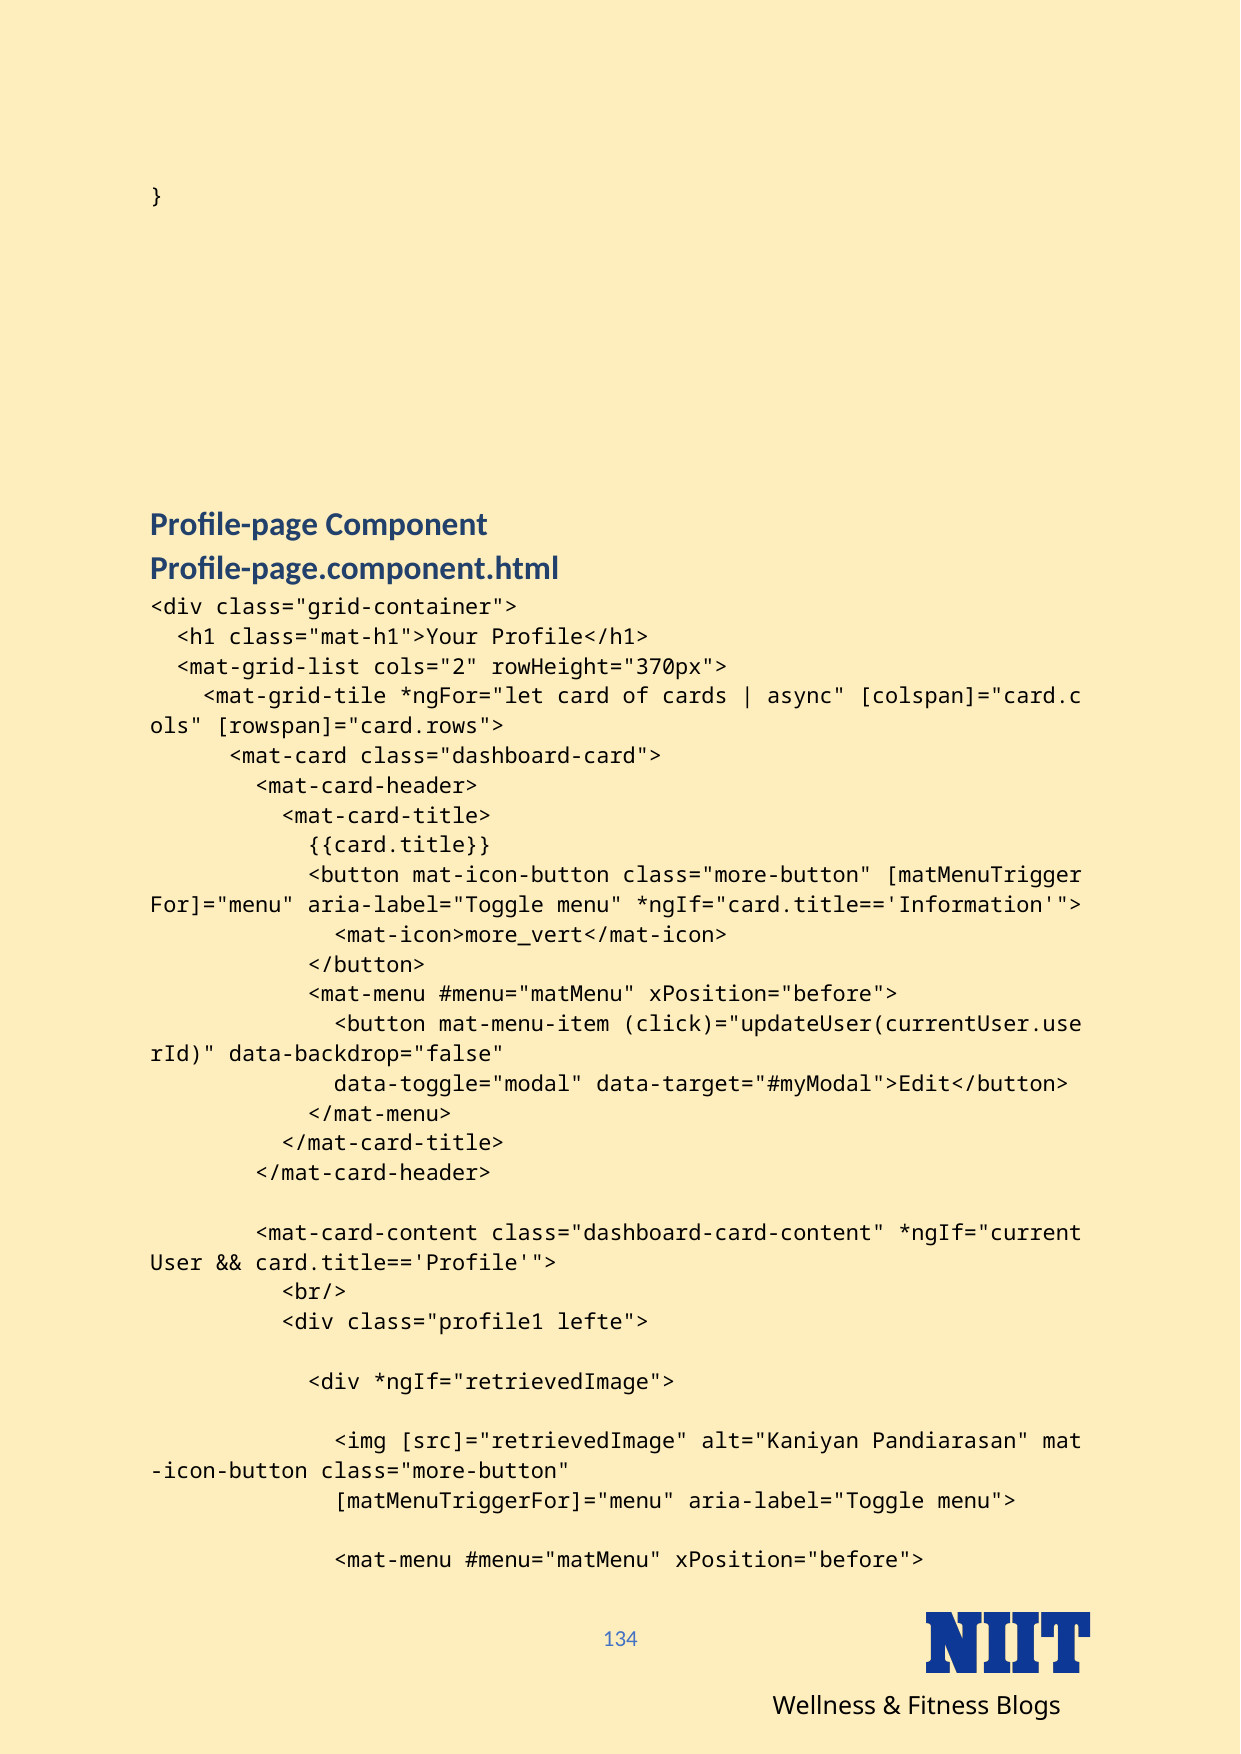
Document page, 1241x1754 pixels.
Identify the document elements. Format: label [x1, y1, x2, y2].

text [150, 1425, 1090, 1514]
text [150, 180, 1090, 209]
picture [926, 1612, 1091, 1673]
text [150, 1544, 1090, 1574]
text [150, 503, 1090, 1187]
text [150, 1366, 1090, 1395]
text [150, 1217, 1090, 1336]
